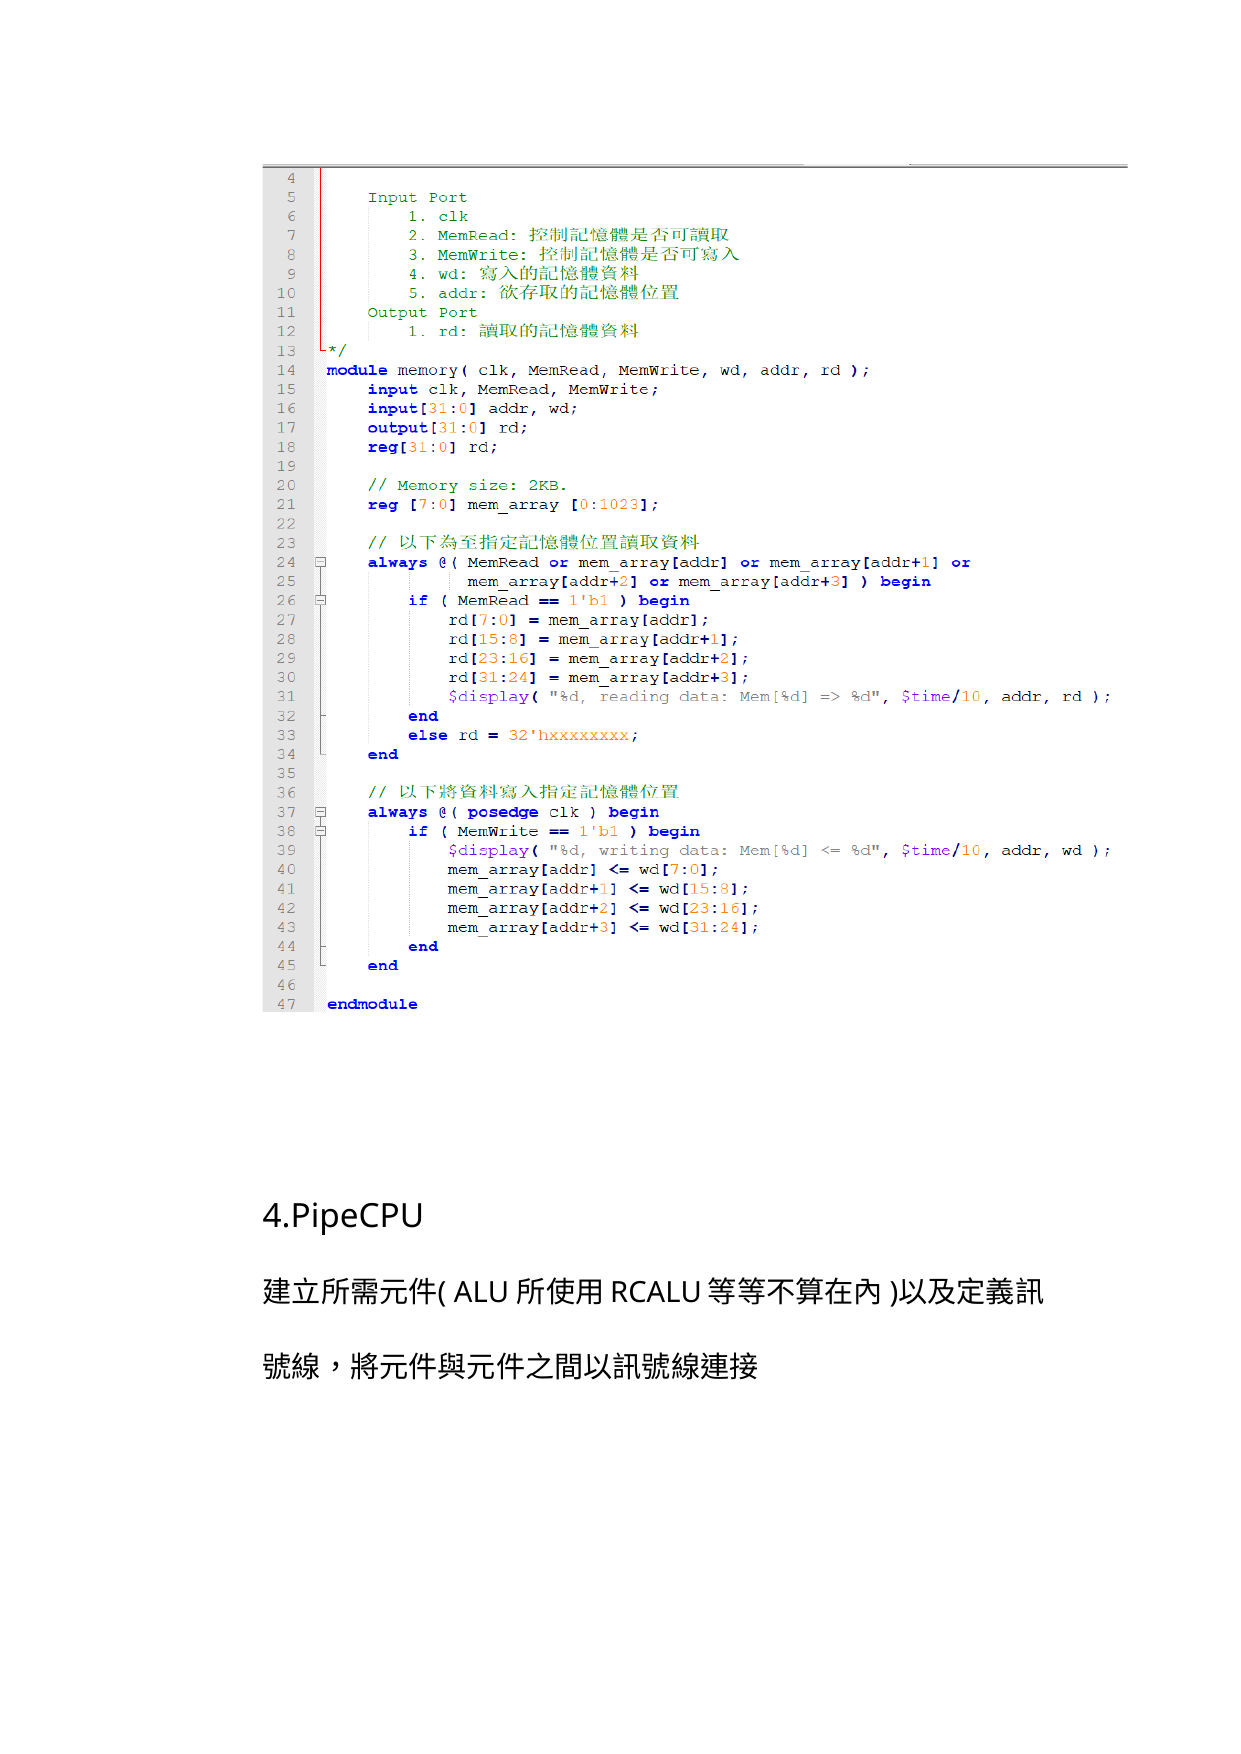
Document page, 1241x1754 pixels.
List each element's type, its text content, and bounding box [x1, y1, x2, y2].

picture [262, 164, 1128, 1012]
list 4.PipeCPU [262, 1177, 1053, 1252]
list 建立所需元件( ALU 所使用RCALU等等不算在內 )以及定義訊號線，將元件與元件之間以訊號線連接 [262, 1252, 1053, 1402]
